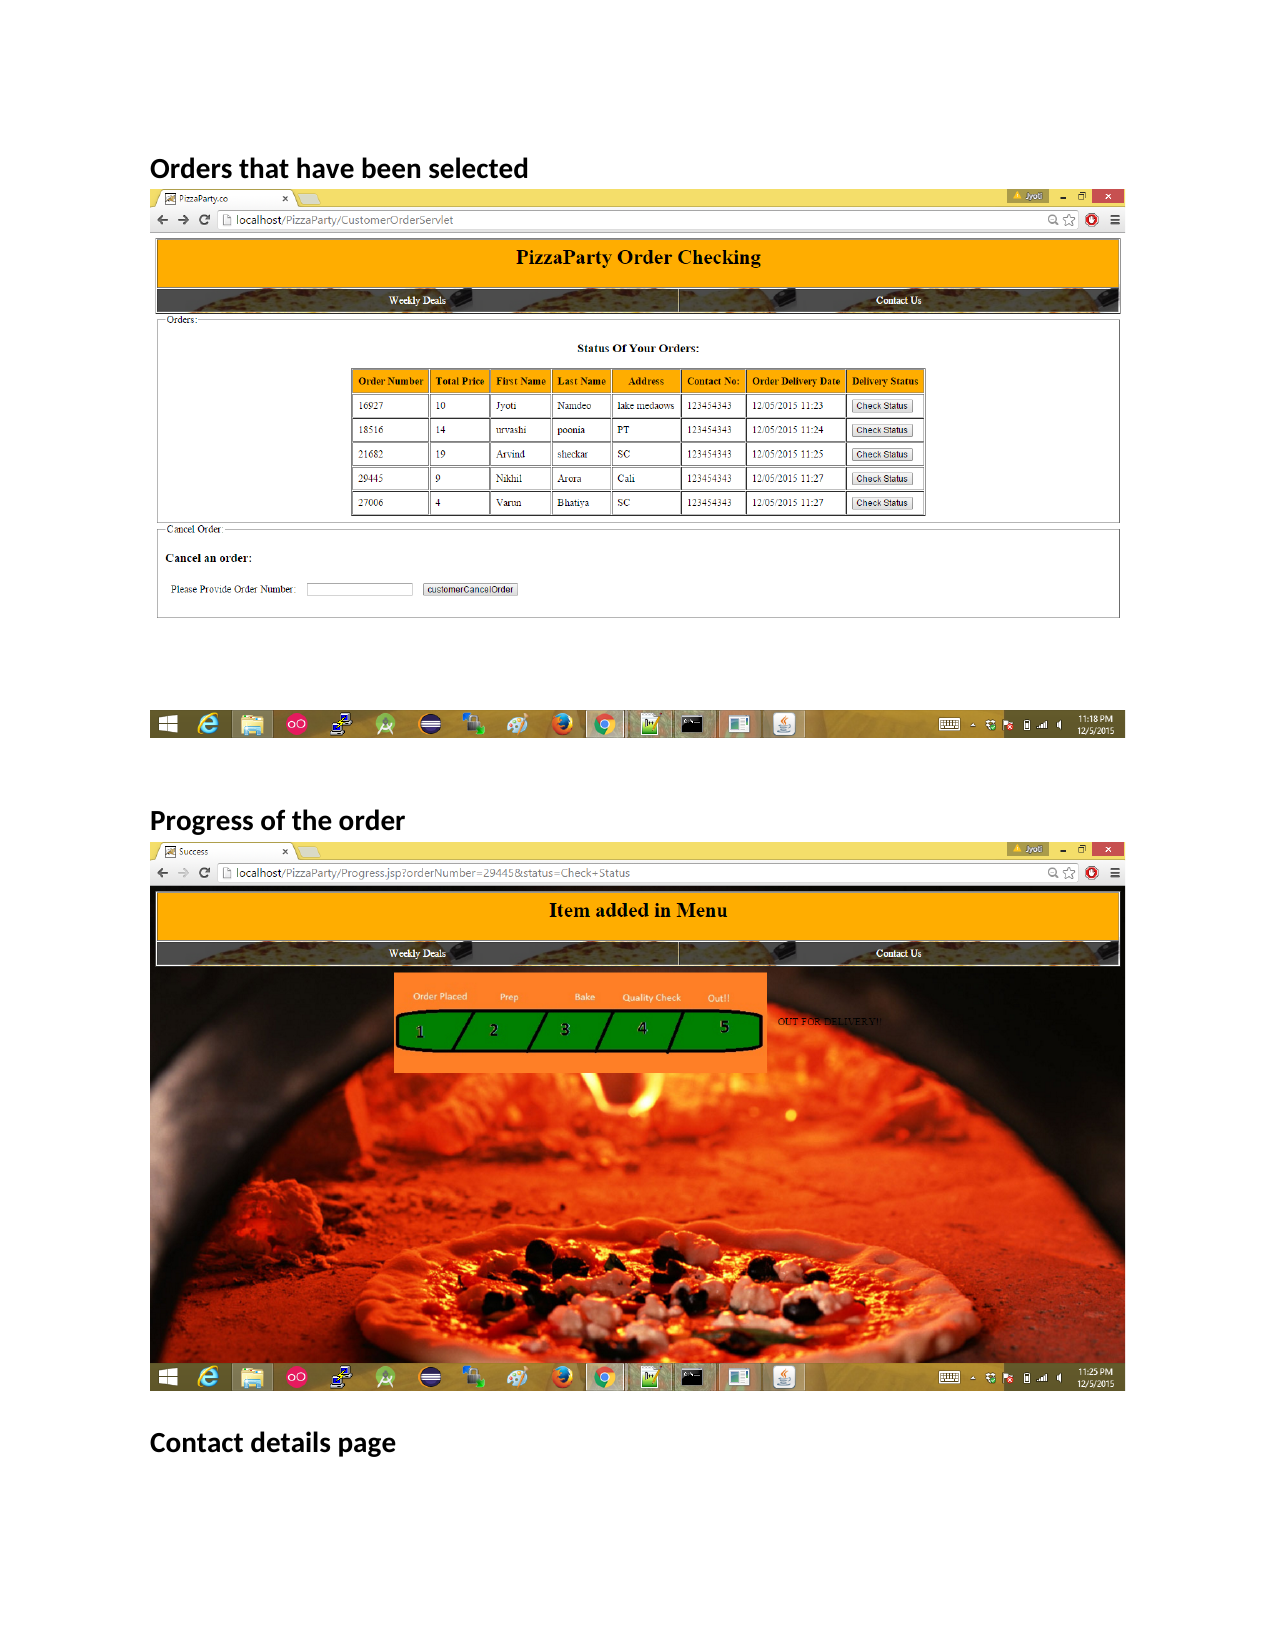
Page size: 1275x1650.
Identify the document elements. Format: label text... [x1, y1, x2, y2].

picture [150, 842, 1125, 1391]
picture [150, 189, 1125, 738]
text Progress of the order [150, 802, 1125, 837]
text Contact details page [150, 1424, 1125, 1460]
text Orders that have been selected [150, 150, 1125, 189]
